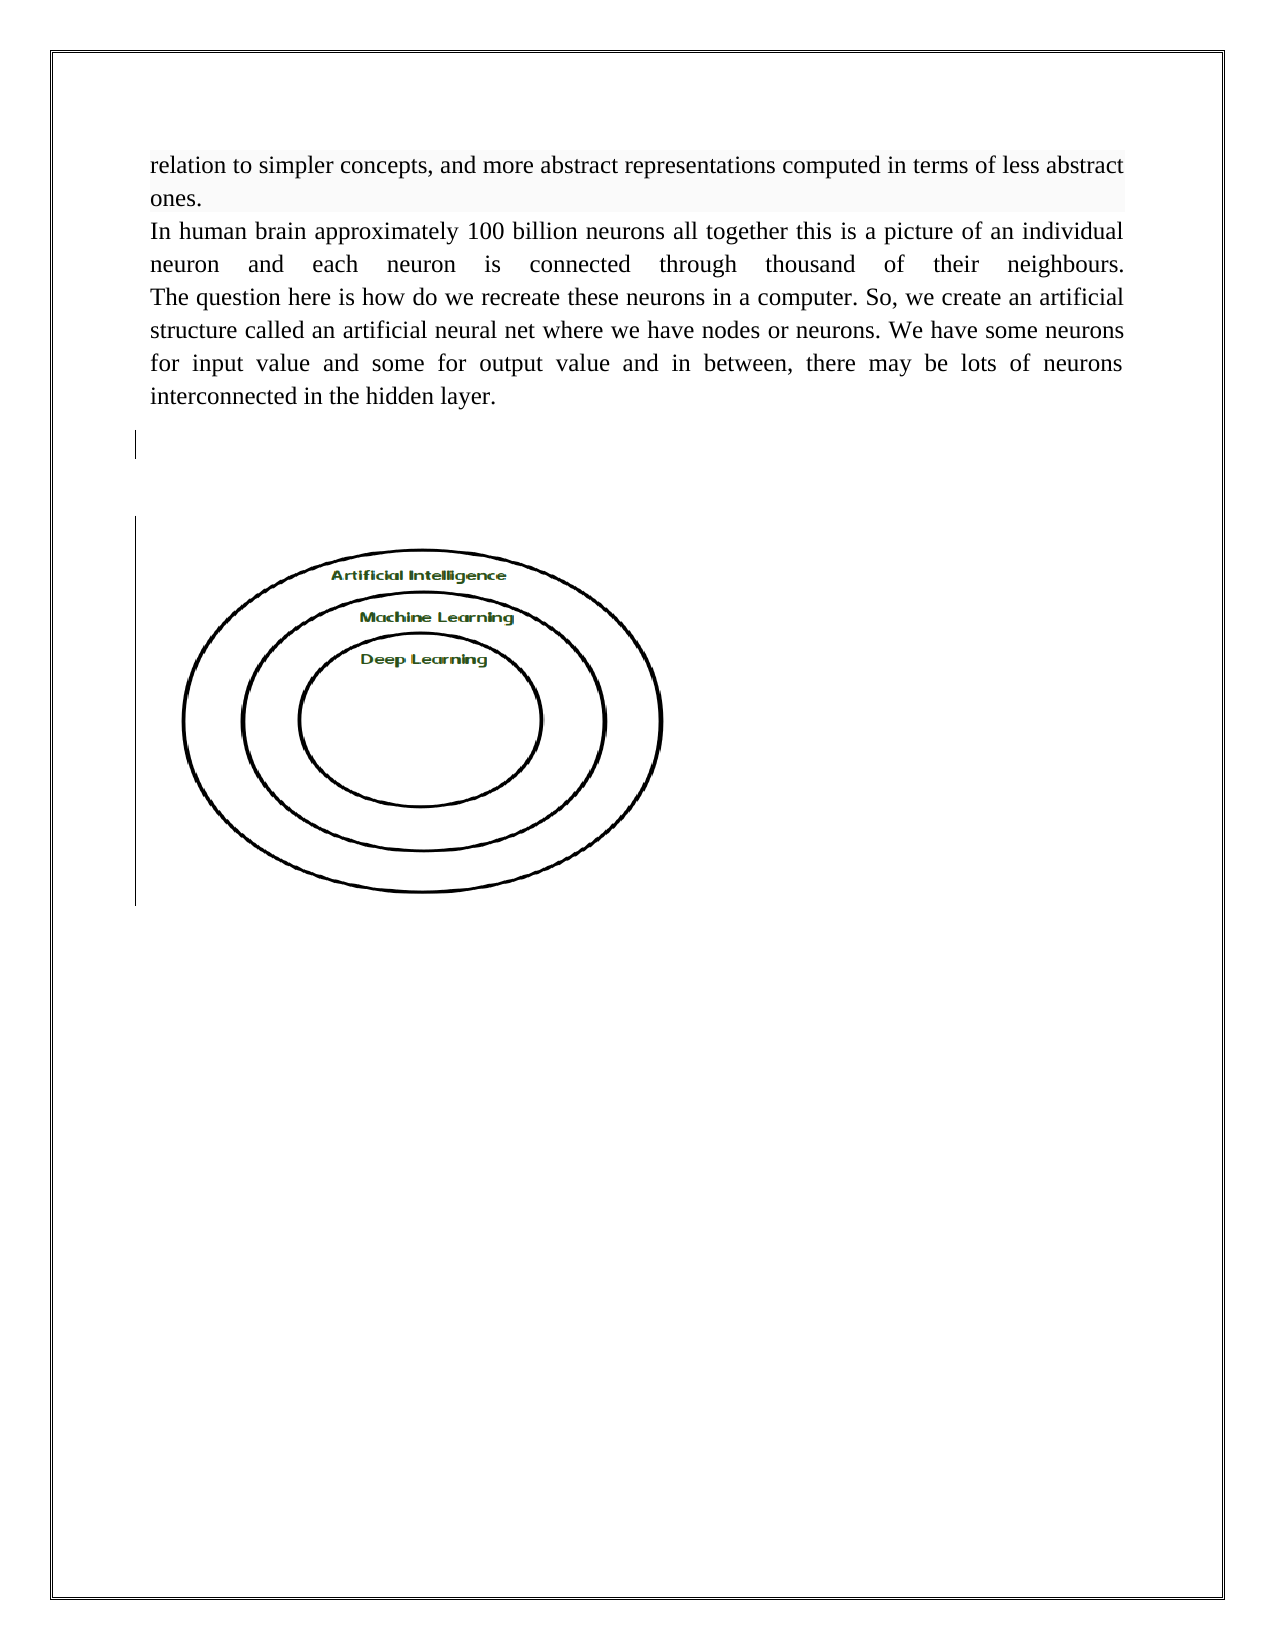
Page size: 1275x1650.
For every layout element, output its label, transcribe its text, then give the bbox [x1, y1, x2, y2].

text In human brain approximately 100 billion neurons all together this is a picture of an individual neuron and each neuron is connected through thousand of their neighbours. The question here is how do we recreate these neurons in a computer. So, we create an artificial structure called an artificial neural net where we have nodes or neurons. We have some neurons for input value and some for output value and in between, there may be lots of neurons interconnected in the hidden layer. [150, 216, 1125, 410]
picture [150, 515, 699, 907]
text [150, 150, 1125, 212]
